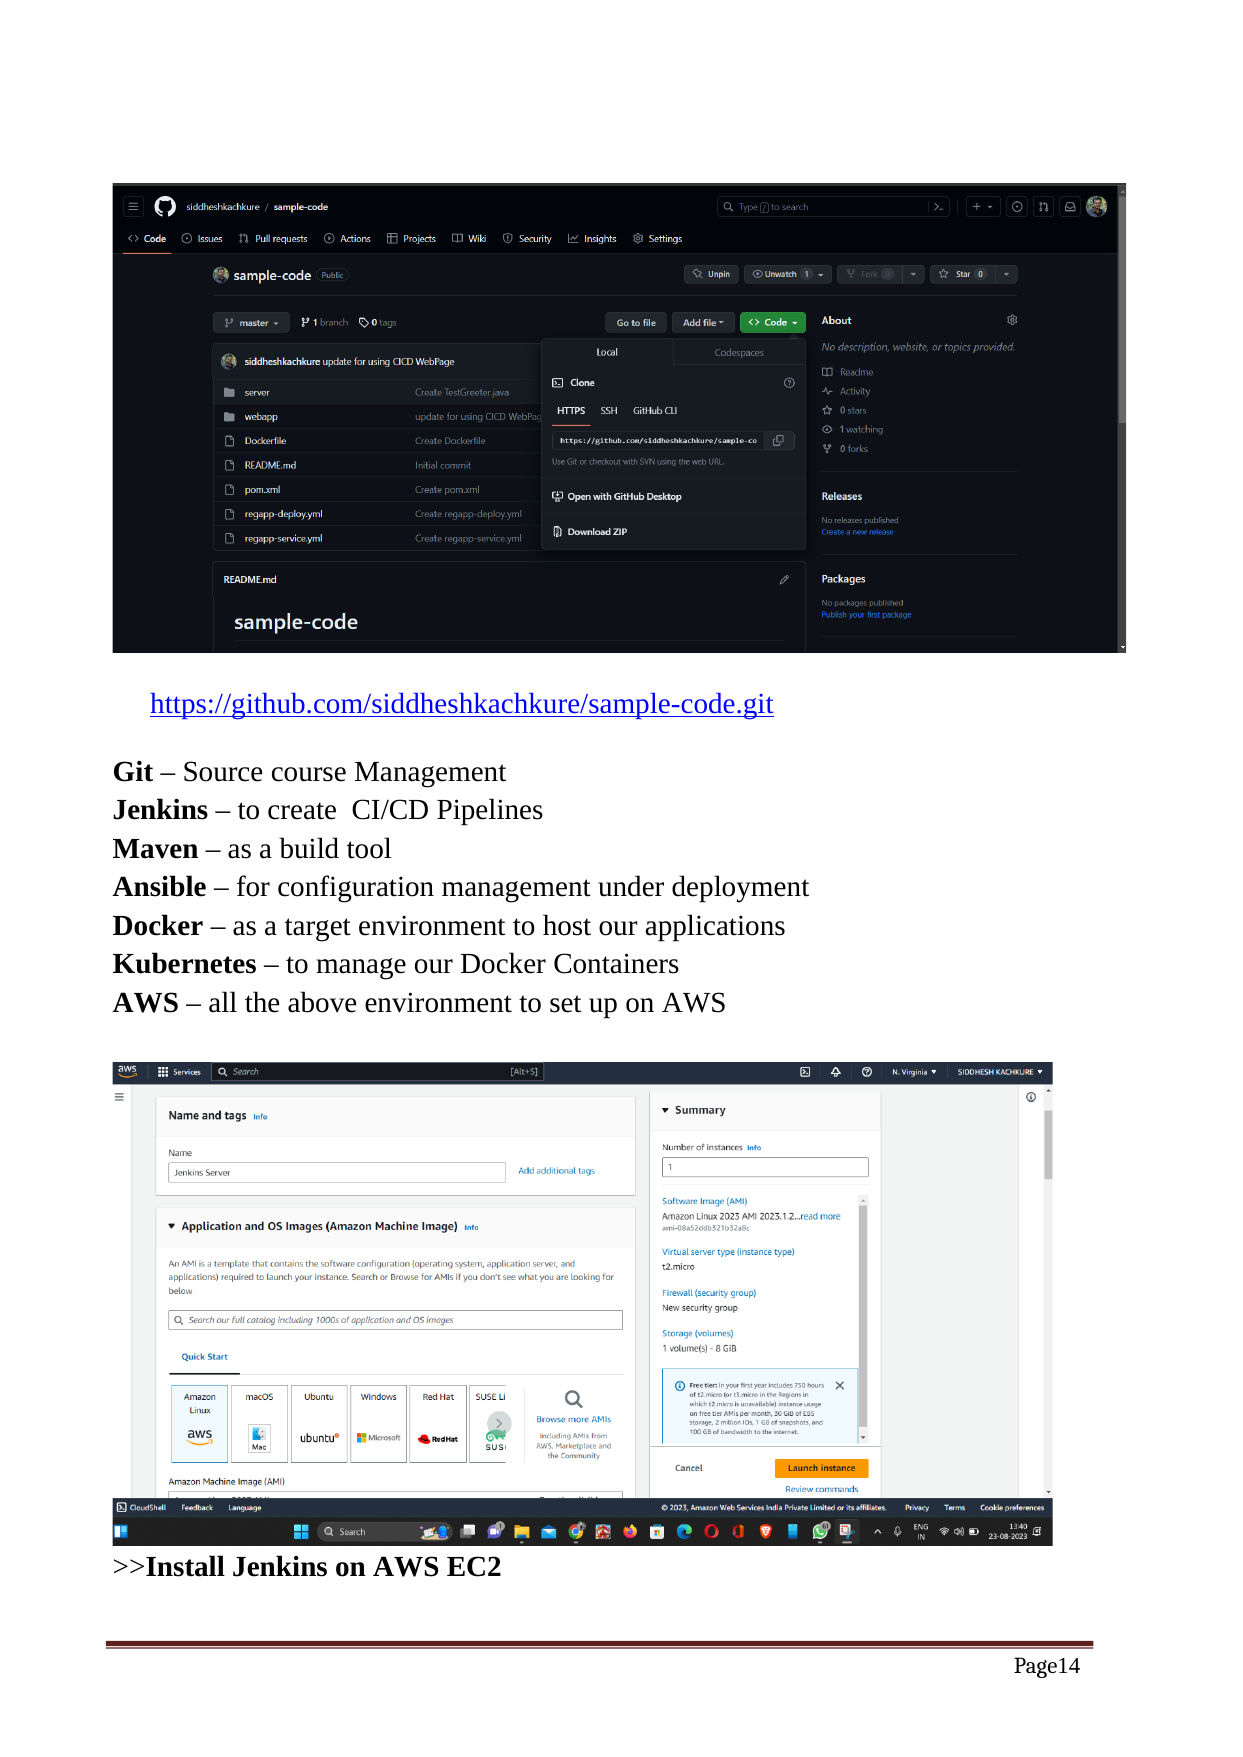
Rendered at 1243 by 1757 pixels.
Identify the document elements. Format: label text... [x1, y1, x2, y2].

text AWS – all the above environment to set up on AWS [112, 985, 1130, 1018]
text Jenkins – to create CI/CD Pipelines [112, 792, 1130, 826]
text Kubernetes – to manage our Docker Containers [112, 946, 1130, 980]
text Maven – as a build tool [112, 831, 1130, 864]
text Git – Source course Management [112, 754, 1130, 787]
text Ansible – for configuration management under deployment [112, 869, 1130, 903]
picture [112, 183, 1127, 653]
picture [112, 1062, 1053, 1546]
text https://github.com/siddheshkachkure/sample-code.git [150, 687, 1130, 720]
text >>Install Jenkins on AWS EC2 [112, 1549, 1130, 1583]
text Docker – as a target environment to host our applications [112, 908, 1130, 941]
